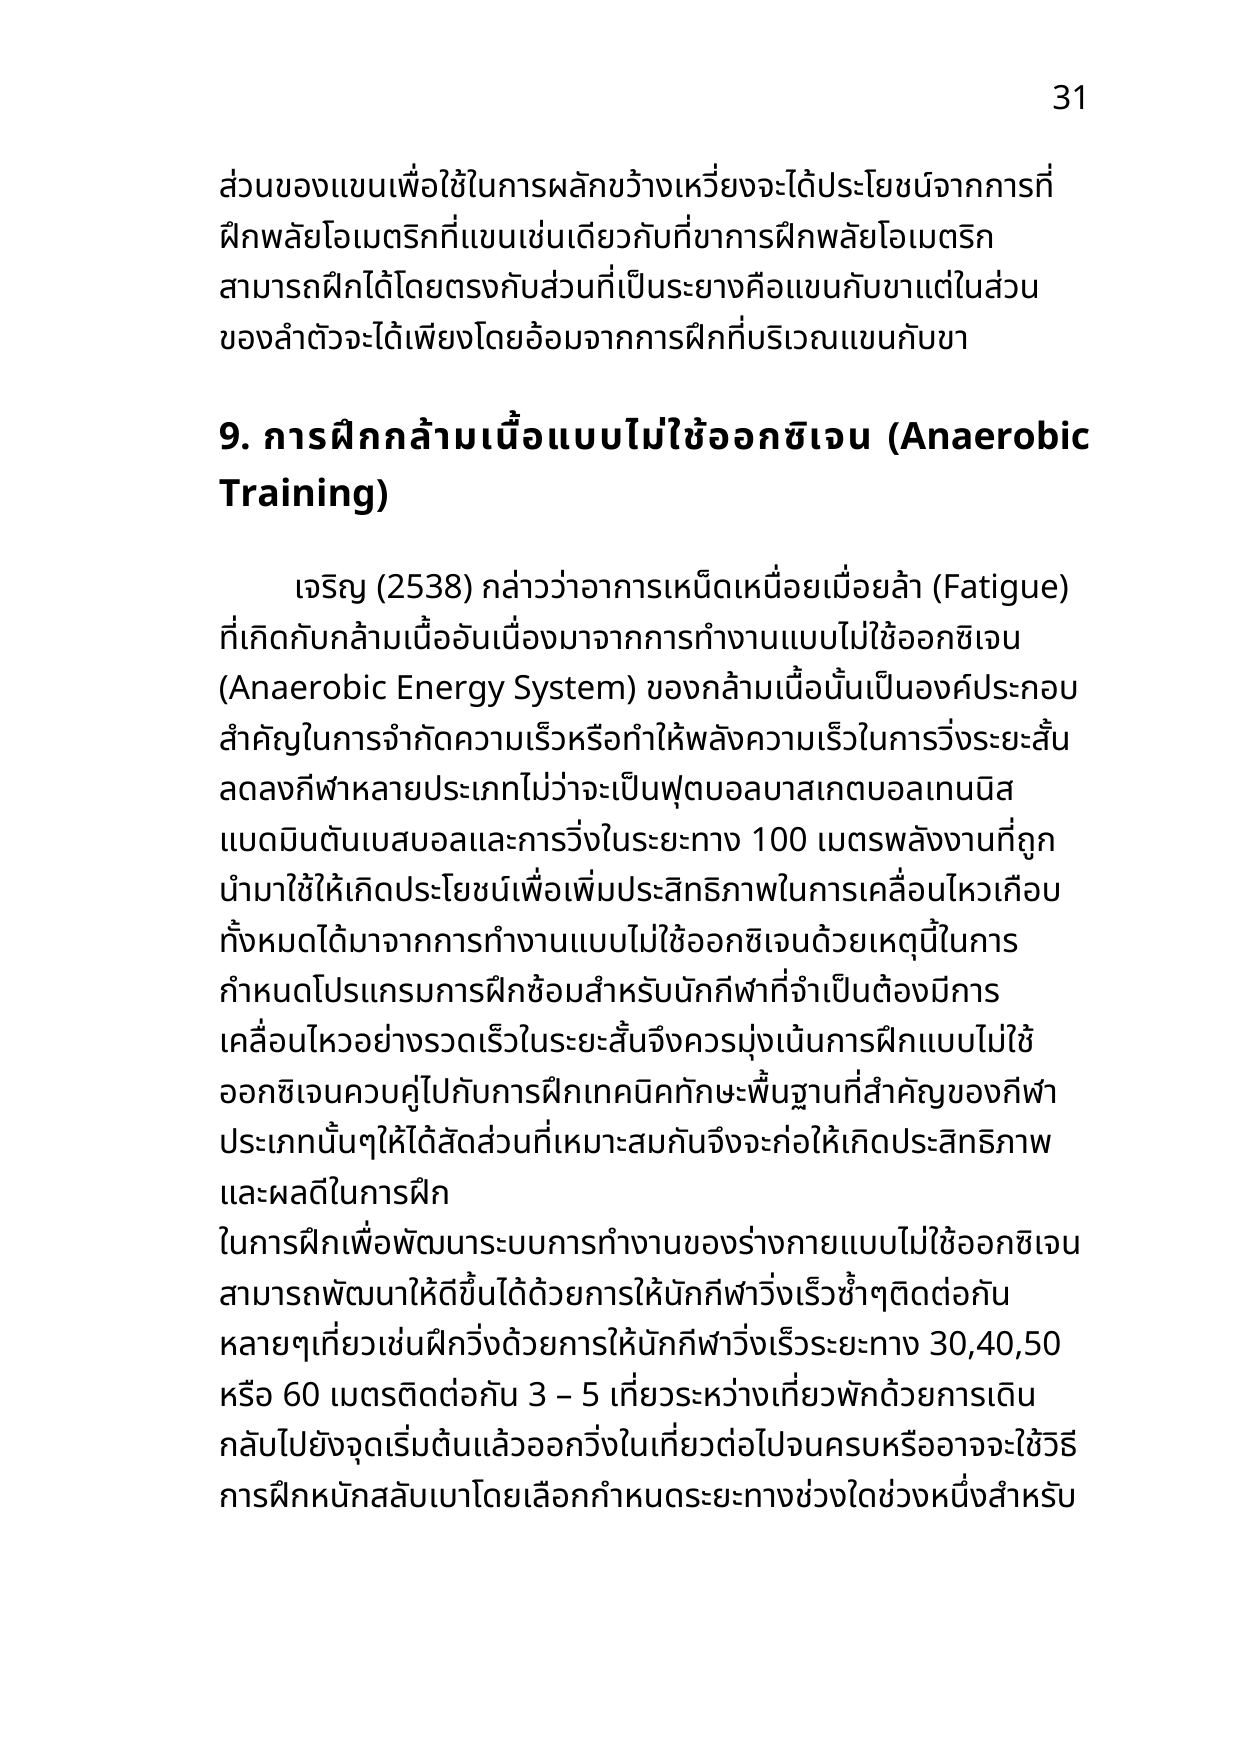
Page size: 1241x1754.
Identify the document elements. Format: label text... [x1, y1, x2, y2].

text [218, 162, 1090, 364]
text เจริญ (2538) กล่าวว่าอาการเหน็ดเหนื่อยเมื่อยล้า (Fatigue) ที่เกิดกับกล้ามเนื้ออันเนื่องมาจากการทำงานแบบไม่ใช้ออกซิเจน (Anaerobic Energy System) ของกล้ามเนื้อนั้นเป็นองค์ประกอบสำคัญในการจำกัดความเร็วหรือทำให้พลังความเร็วในการวิ่งระยะสั้นลดลงกีฬาหลายประเภทไม่ว่าจะเป็นฟุตบอลบาสเกตบอลเทนนิสแบดมินตันเบสบอลและการวิ่งในระยะทาง 100 เมตรพลังงานที่ถูกนำมาใช้ให้เกิดประโยชน์เพื่อเพิ่มประสิทธิภาพในการเคลื่อนไหวเกือบทั้งหมดได้มาจากการทำงานแบบไม่ใช้ออกซิเจนด้วยเหตุนี้ในการกำหนดโปรแกรมการฝึกซ้อมสำหรับนักกีฬาที่จำเป็นต้องมีการเคลื่อนไหวอย่างรวดเร็วในระยะสั้นจึงควรมุ่งเน้นการฝึกแบบไม่ใช้ออกซิเจนควบคู่ไปกับการฝึกเทคนิคทักษะพื้นฐานที่สำคัญของกีฬาประเภทนั้นๆให้ได้สัดส่วนที่เหมาะสมกันจึงจะก่อให้เกิดประสิทธิภาพและผลดีในการฝึก [218, 563, 1090, 1219]
text 9. การฝึกกล้ามเนื้อแบบไม่ใช้ออกซิเจน (Anaerobic Training) [218, 409, 1090, 518]
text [218, 1219, 1090, 1522]
